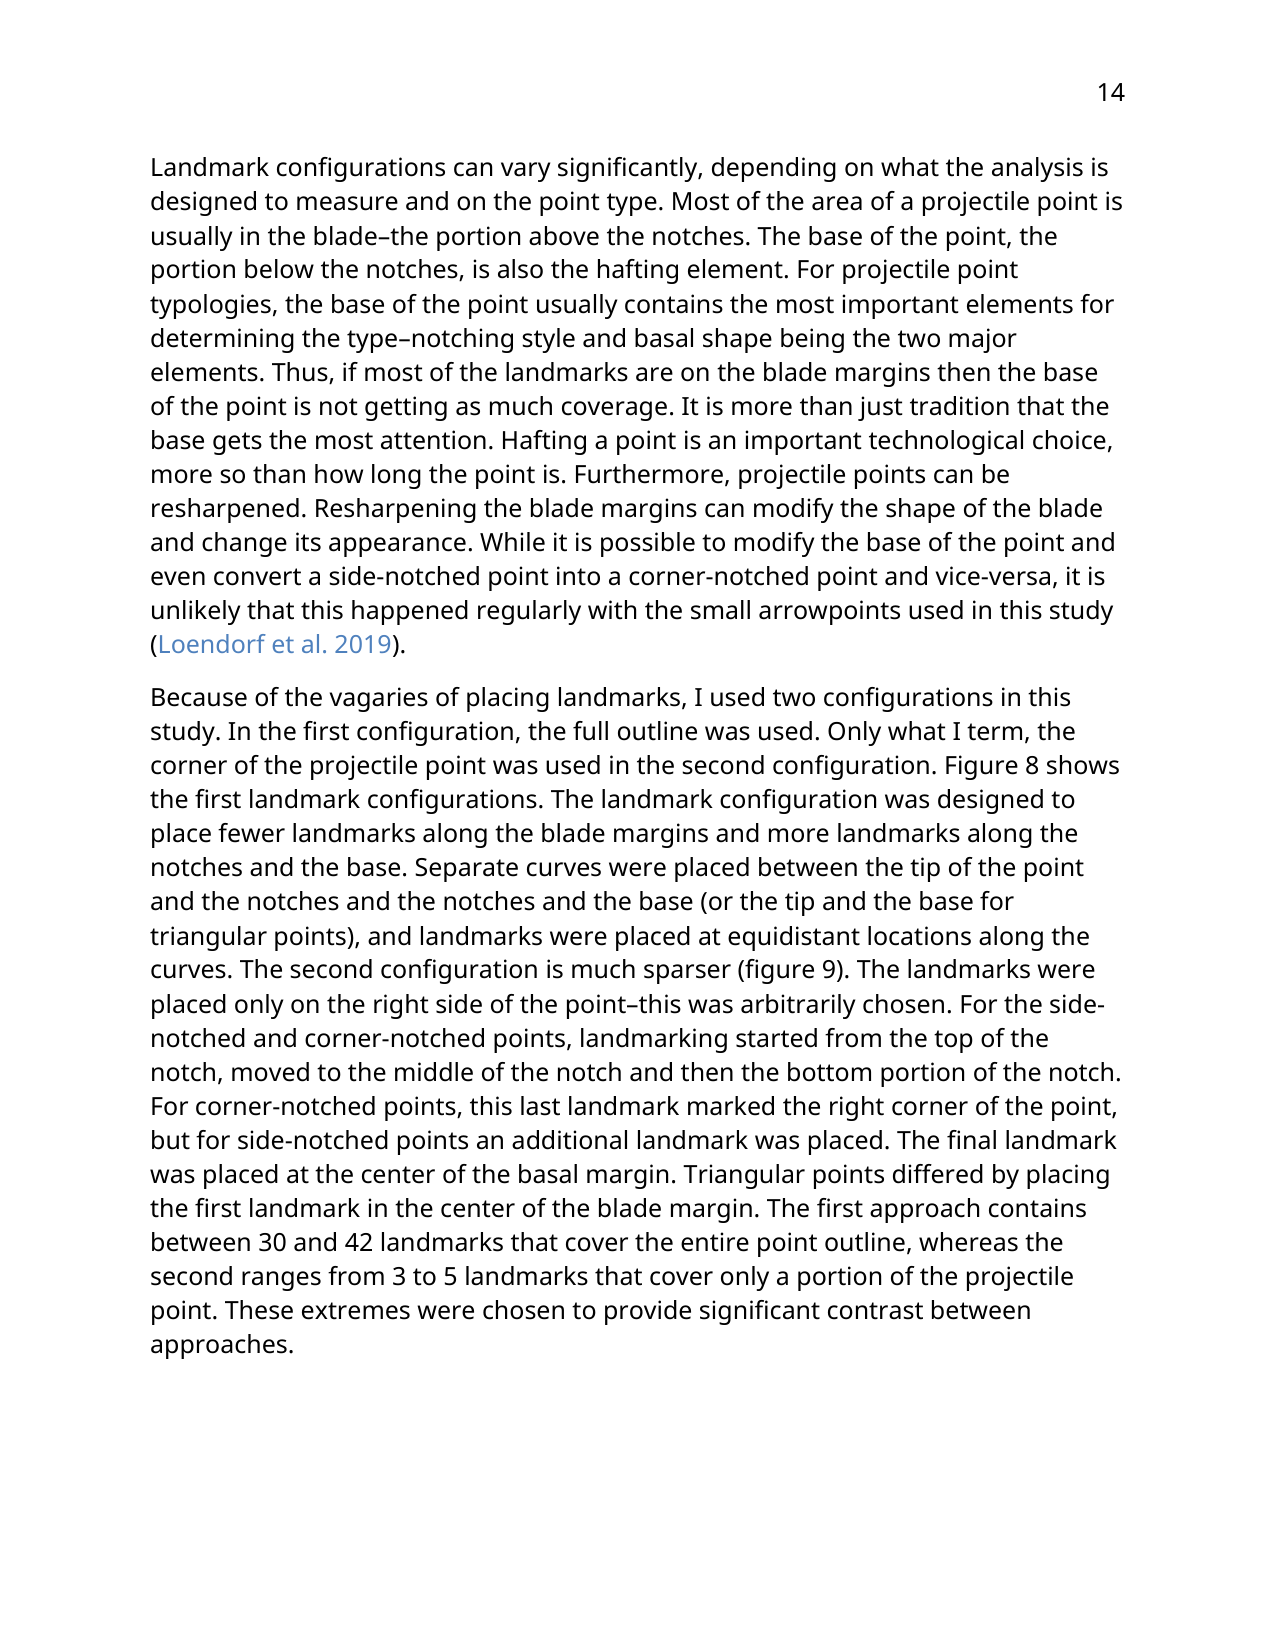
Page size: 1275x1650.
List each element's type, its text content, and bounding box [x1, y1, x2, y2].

text Landmark configurations can vary significantly, depending on what the analysis is designed to measure and on the point type. Most of the area of a projectile point is usually in the blade–the portion above the notches. The base of the point, the portion below the notches, is also the hafting element. For projectile point typologies, the base of the point usually contains the most important elements for determining the type–notching style and basal shape being the two major elements. Thus, if most of the landmarks are on the blade margins then the base of the point is not getting as much coverage. It is more than just tradition that the base gets the most attention. Hafting a point is an important technological choice, more so than how long the point is. Furthermore, projectile points can be resharpened. Resharpening the blade margins can modify the shape of the blade and change its appearance. While it is possible to modify the base of the point and even convert a side-notched point into a corner-notched point and vice-versa, it is unlikely that this happened regularly with the small arrowpoints used in this study (Loendorf et al. 2019). [150, 150, 1125, 661]
text Because of the vagaries of placing landmarks, I used two configurations in this study. In the first configuration, the full outline was used. Only what I term, the corner of the projectile point was used in the second configuration. Figure 8 shows the first landmark configurations. The landmark configuration was designed to place fewer landmarks along the blade margins and more landmarks along the notches and the base. Separate curves were placed between the tip of the point and the notches and the notches and the base (or the tip and the base for triangular points), and landmarks were placed at equidistant locations along the curves. The second configuration is much sparser (figure 9). The landmarks were placed only on the right side of the point–this was arbitrarily chosen. For the side-notched and corner-notched points, landmarking started from the top of the notch, moved to the middle of the notch and then the bottom portion of the notch. For corner-notched points, this last landmark marked the right corner of the point, but for side-notched points an additional landmark was placed. The final landmark was placed at the center of the basal margin. Triangular points differed by placing the first landmark in the center of the blade margin. The first approach contains between 30 and 42 landmarks that cover the entire point outline, whereas the second ranges from 3 to 5 landmarks that cover only a portion of the projectile point. These extremes were chosen to provide significant contrast between approaches. [150, 680, 1125, 1361]
